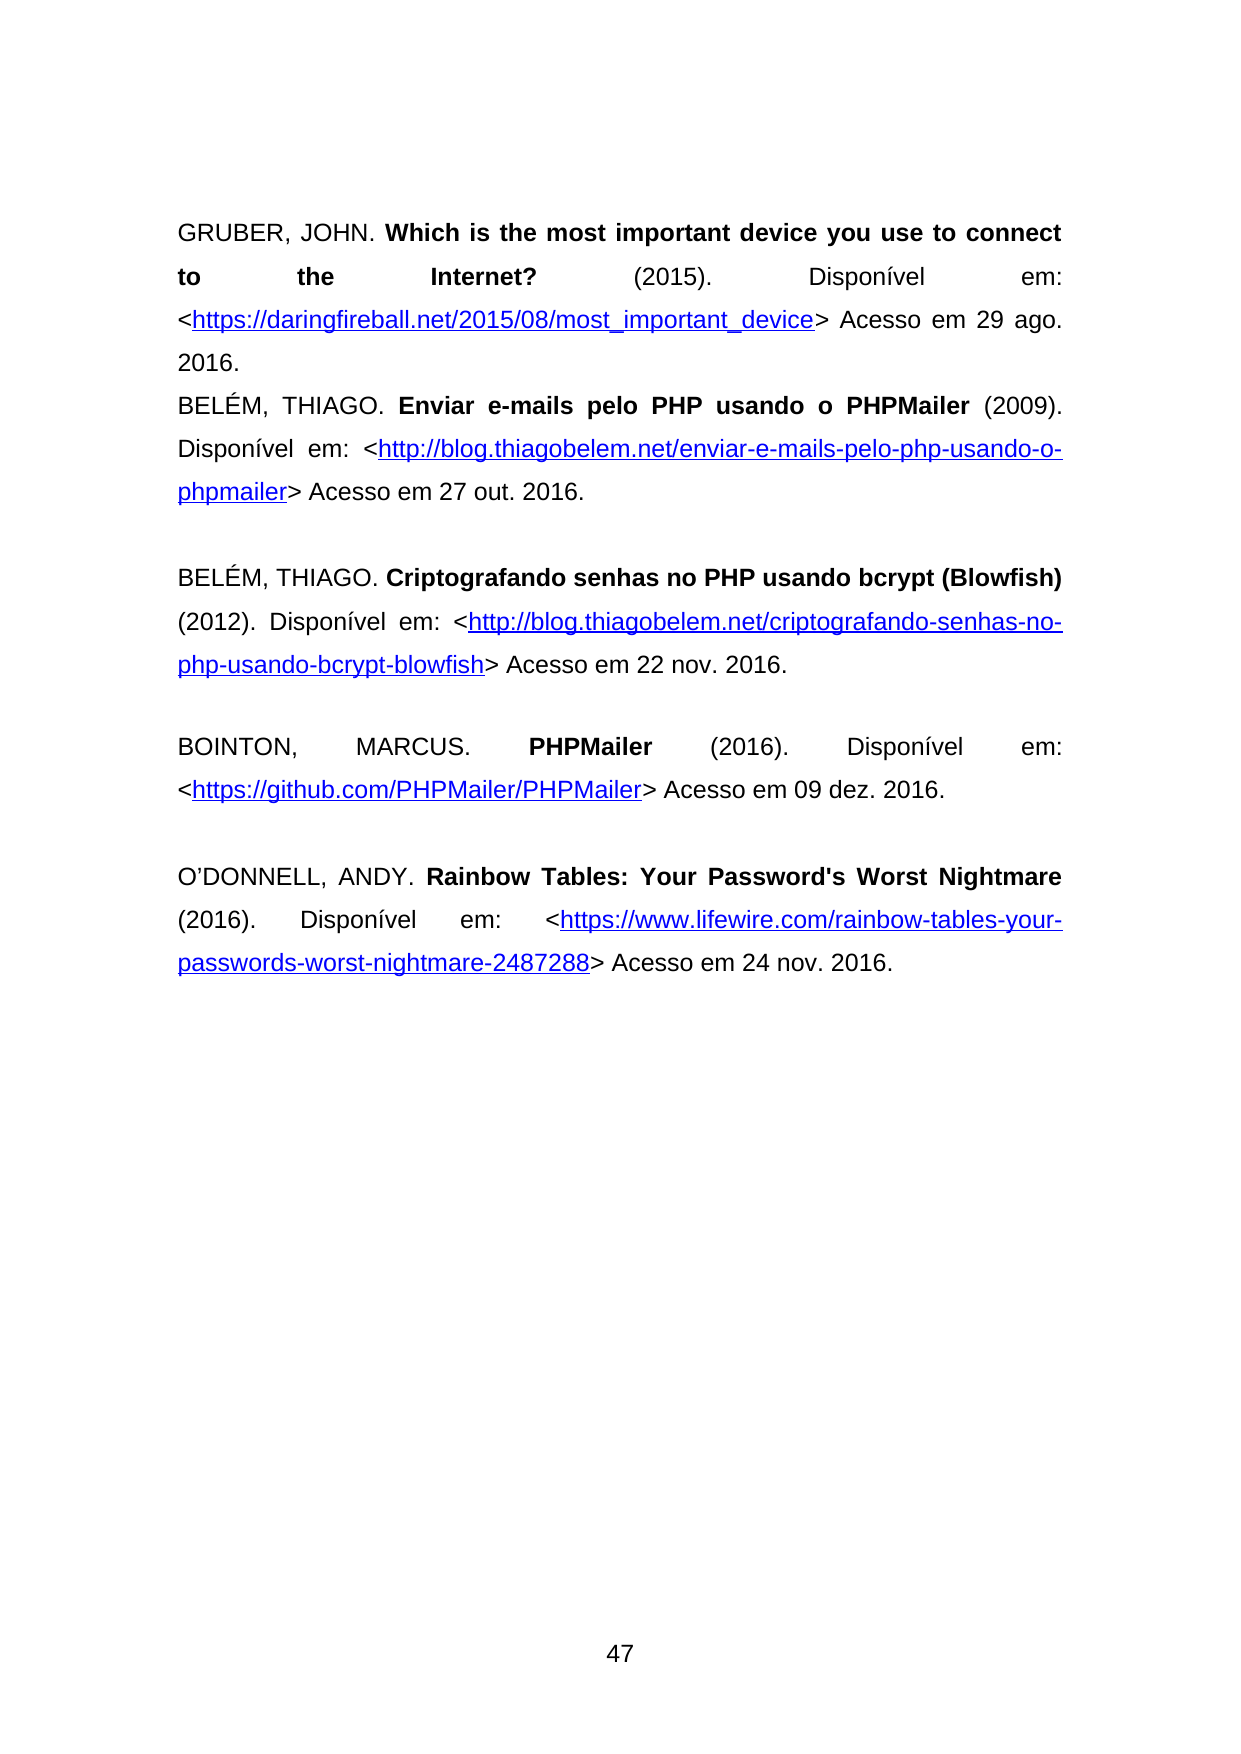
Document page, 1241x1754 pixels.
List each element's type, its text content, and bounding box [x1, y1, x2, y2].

text GRUBER, JOHN. Which is the most important device you use to connect to the Internet? (2015). Disponível em: <https://daringfireball.net/2015/08/most_important_device> Acesso em 29 ago. 2016. [177, 218, 1063, 376]
text O’DONNELL, ANDY. Rainbow Tables: Your Password's Worst Nightmare (2016). Disponível em: <https://www.lifewire.com/rainbow-tables-your-passwords-worst-nightmare-2487288> Acesso em 24 nov. 2016. [177, 862, 1063, 977]
text BELÉM, THIAGO. Criptografando senhas no PHP usando bcrypt (Blowfish) (2012). Disponível em: <http://blog.thiagobelem.net/criptografando-senhas-no-php-usando-bcrypt-blowfish> Acesso em 22 nov. 2016. [177, 563, 1063, 678]
text BELÉM, THIAGO. Enviar e-mails pelo PHP usando o PHPMailer (2009). Disponível em: <http://blog.thiagobelem.net/enviar-e-mails-pelo-php-usando-o-phpmailer> Acesso em 27 out. 2016. [177, 391, 1063, 506]
text BOINTON, MARCUS. PHPMailer (2016). Disponível em: <https://github.com/PHPMailer/PHPMailer> Acesso em 09 dez. 2016. [177, 732, 1063, 804]
